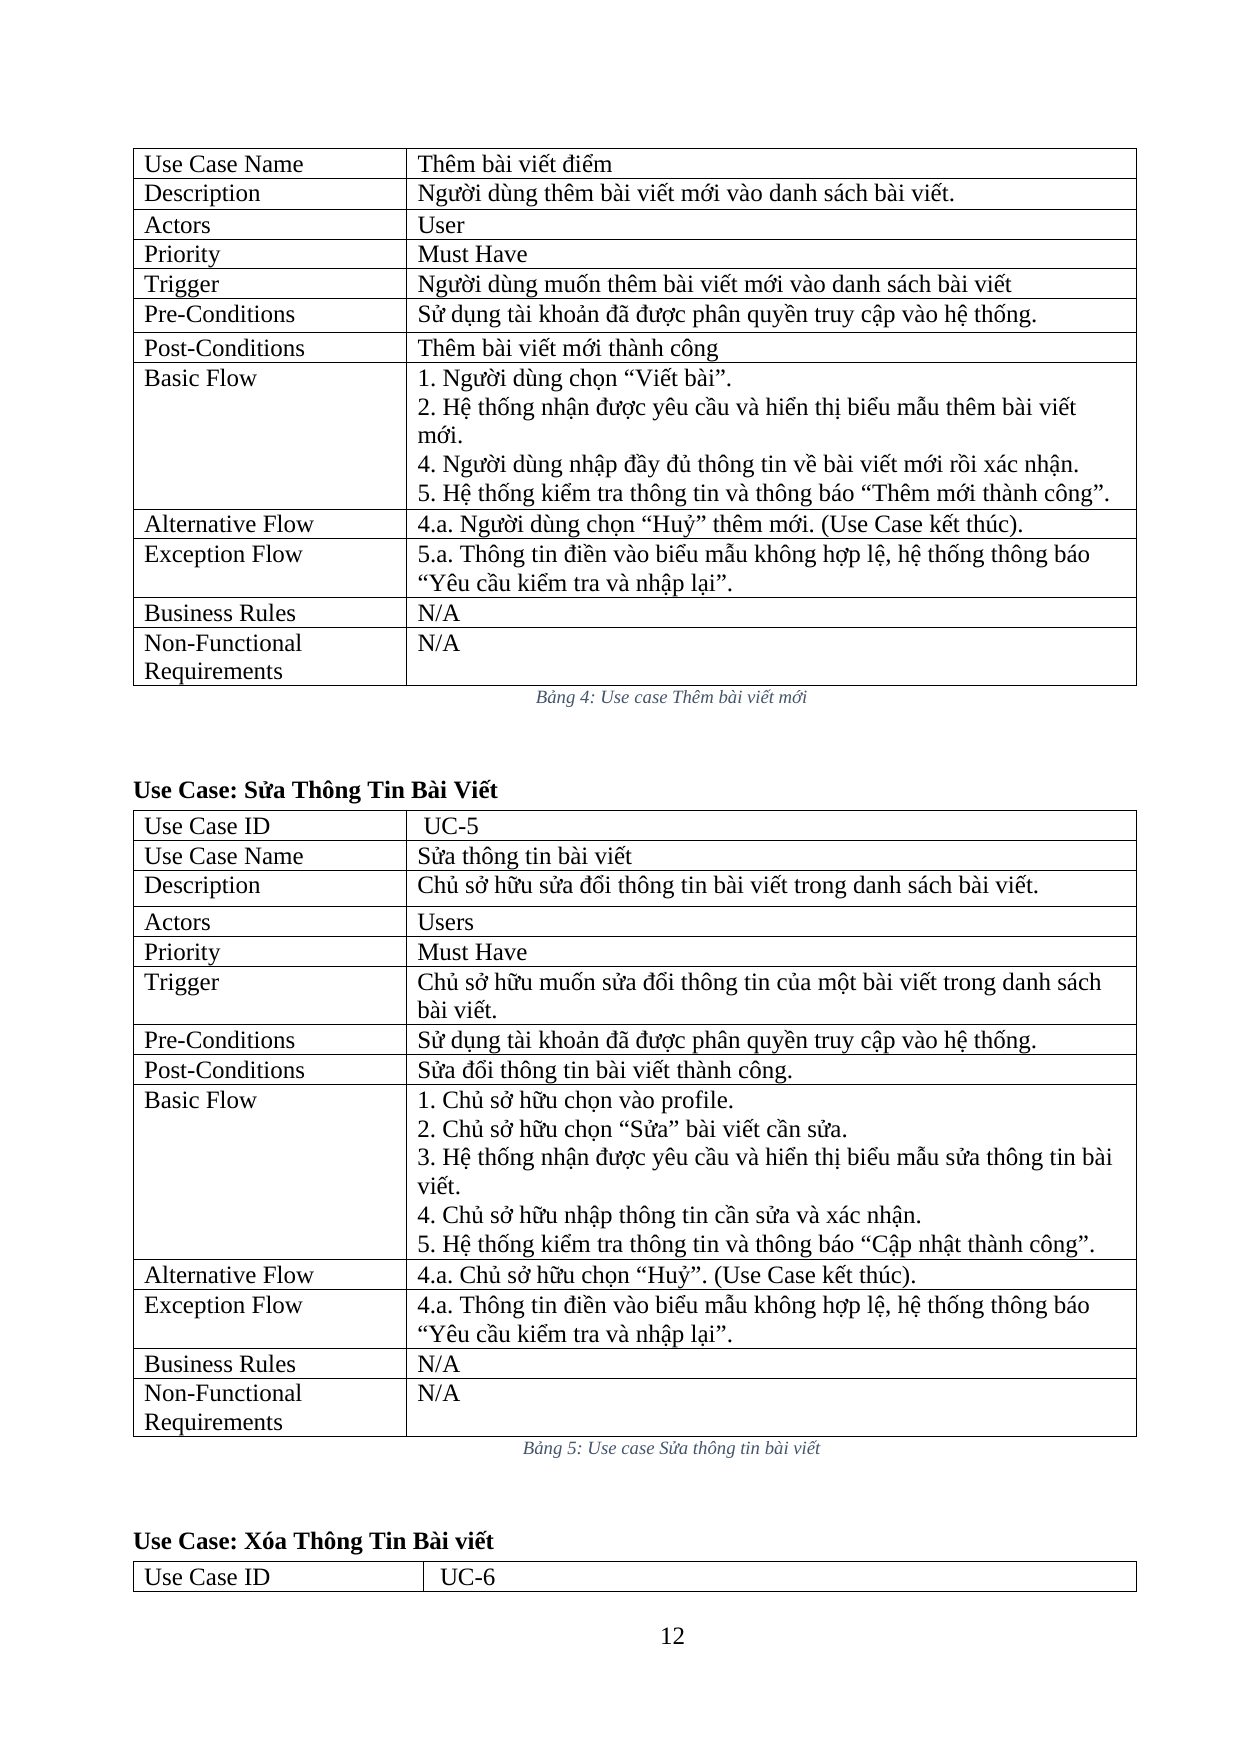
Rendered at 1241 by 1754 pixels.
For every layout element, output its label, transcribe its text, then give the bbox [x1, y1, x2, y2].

table_cell Business Rules [134, 1349, 406, 1377]
table_cell Post-Conditions [134, 1055, 406, 1084]
table_cell N/A [407, 598, 1136, 627]
text Use Case: Sửa Thông Tin Bài Viết [133, 776, 1137, 804]
table_cell Thêm bài viết mới thành công [407, 333, 1136, 362]
table_cell Business Rules [134, 598, 406, 627]
table_cell User [407, 210, 1136, 238]
table_cell Must Have [407, 240, 1136, 268]
table_cell Users [407, 907, 1136, 936]
table_cell 5.a. Thông tin điền vào biểu mẫu không hợp lệ, hệ thống thông báo “Yêu cầu kiểm tra và nhập lại”. [407, 539, 1136, 597]
table_cell Người dùng thêm bài viết mới vào danh sách bài viết. [407, 179, 1136, 209]
table_header Use Case ID [134, 811, 406, 840]
table_cell N/A [407, 1379, 1136, 1436]
table_cell 1. Chủ sở hữu chọn vào profile. 2. Chủ sở hữu chọn “Sửa” bài viết cần sửa. 3. Hệ thống nhận được yêu cầu và hiển thị biểu mẫu sửa thông tin bài viết. 4. Chủ sở hữu nhập thông tin cần sửa và xác nhận. 5. Hệ thống kiểm tra thông tin và thông báo “Cập nhật thành công”. [407, 1085, 1136, 1259]
table_cell 4.a. Người dùng chọn “Huỷ” thêm mới. (Use Case kết thúc). [407, 510, 1136, 538]
table_cell Must Have [407, 937, 1136, 966]
table_cell Basic Flow [134, 1085, 406, 1259]
table_cell Non-Functional Requirements [134, 1379, 406, 1436]
table_cell N/A [407, 1349, 1136, 1377]
table_cell Người dùng muốn thêm bài viết mới vào danh sách bài viết [407, 269, 1136, 298]
table_cell Post-Conditions [134, 333, 406, 362]
table_cell Sử dụng tài khoản đã được phân quyền truy cập vào hệ thống. [407, 299, 1136, 332]
table_cell Exception Flow [134, 539, 406, 597]
table_header UC-6 [424, 1562, 1136, 1591]
table_cell Sửa thông tin bài viết [407, 841, 1136, 869]
table_cell Actors [134, 210, 406, 238]
table_header Use Case ID [134, 1562, 423, 1591]
table_cell Pre-Conditions [134, 299, 406, 332]
table_cell Description [134, 871, 406, 906]
table_cell Description [134, 179, 406, 209]
table_cell Alternative Flow [134, 1260, 406, 1289]
table_cell Non-Functional Requirements [134, 628, 406, 685]
table_cell Pre-Conditions [134, 1025, 406, 1054]
table_cell Exception Flow [134, 1290, 406, 1348]
table_cell Priority [134, 937, 406, 966]
table_cell Chủ sở hữu sửa đổi thông tin bài viết trong danh sách bài viết. [407, 871, 1136, 906]
table_cell 4.a. Thông tin điền vào biểu mẫu không hợp lệ, hệ thống thông báo “Yêu cầu kiểm tra và nhập lại”. [407, 1290, 1136, 1348]
table_cell Trigger [134, 967, 406, 1024]
table_cell Use Case Name [134, 149, 406, 177]
table_cell N/A [407, 628, 1136, 685]
text Use Case: Xóa Thông Tin Bài viết [133, 1526, 1137, 1555]
table_cell Sửa đổi thông tin bài viết thành công. [407, 1055, 1136, 1084]
table_cell Trigger [134, 269, 406, 298]
table_cell Priority [134, 240, 406, 268]
table_cell 1. Người dùng chọn “Viết bài”. 2. Hệ thống nhận được yêu cầu và hiển thị biểu mẫu thêm bài viết mới. 4. Người dùng nhập đầy đủ thông tin về bài viết mới rồi xác nhận. 5. Hệ thống kiểm tra thông tin và thông báo “Thêm mới thành công”. [407, 363, 1136, 508]
table_cell Basic Flow [134, 363, 406, 508]
table_cell Chủ sở hữu muốn sửa đổi thông tin của một bài viết trong danh sách bài viết. [407, 967, 1136, 1024]
table_cell Thêm bài viết điểm [407, 149, 1136, 177]
table_cell Use Case Name [134, 841, 406, 869]
table_cell Alternative Flow [134, 510, 406, 538]
table_header UC-5 [407, 811, 1136, 840]
table_cell 4.a. Chủ sở hữu chọn “Huỷ”. (Use Case kết thúc). [407, 1260, 1136, 1289]
table_cell Sử dụng tài khoản đã được phân quyền truy cập vào hệ thống. [407, 1025, 1136, 1054]
table_cell Actors [134, 907, 406, 936]
